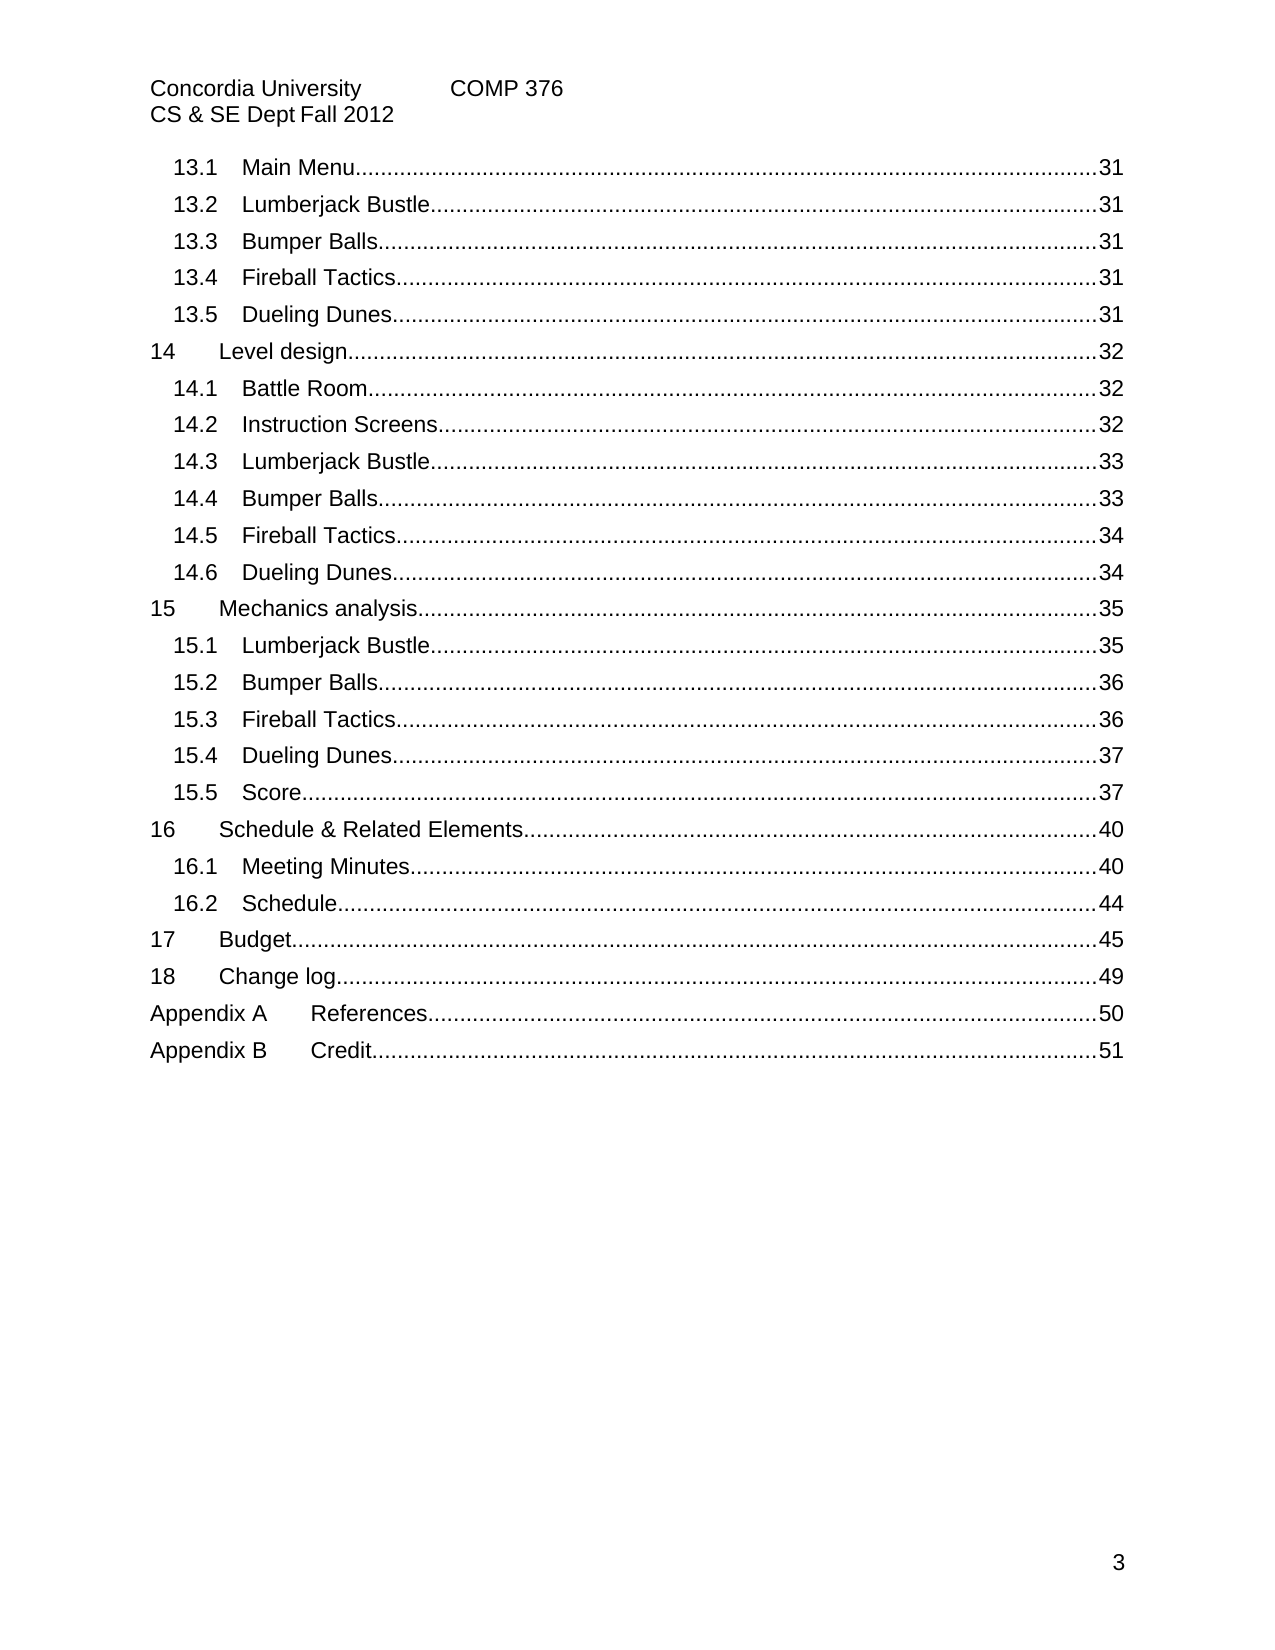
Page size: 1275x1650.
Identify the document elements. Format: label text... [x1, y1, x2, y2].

text 14.6 Dueling Dunes 34 [173, 558, 1125, 585]
text 14.3 Lumberjack Bustle 33 [173, 448, 1125, 474]
text 16.2 Schedule 44 [173, 889, 1125, 916]
text 15.2 Bumper Balls 36 [173, 669, 1125, 695]
text 13.3 Bumper Balls 31 [173, 228, 1125, 254]
text 13.1 Main Menu 31 [173, 154, 1125, 180]
text 15 Mechanics analysis 35 [150, 595, 1125, 622]
text 15.4 Dueling Dunes 37 [173, 742, 1125, 769]
text Appendix B Credit 51 [150, 1037, 1125, 1063]
text 15.3 Fireball Tactics 36 [173, 706, 1125, 732]
text 17 Budget 45 [150, 926, 1125, 953]
text 18 Change log 49 [150, 963, 1125, 989]
text 13.4 Fireball Tactics 31 [173, 264, 1125, 291]
text 14.2 Instruction Screens 32 [173, 411, 1125, 438]
text 16.1 Meeting Minutes 40 [173, 853, 1125, 879]
text 15.1 Lumberjack Bustle 35 [173, 632, 1125, 658]
text 14.4 Bumper Balls 33 [173, 485, 1125, 511]
text 14 Level design 32 [150, 338, 1125, 364]
text 13.2 Lumberjack Bustle 31 [173, 191, 1125, 217]
text 14.1 Battle Room 32 [173, 375, 1125, 401]
text 15.5 Score 37 [173, 779, 1125, 806]
text 13.5 Dueling Dunes 31 [173, 301, 1125, 327]
text Appendix A References 50 [150, 1000, 1125, 1026]
text 14.5 Fireball Tactics 34 [173, 522, 1125, 548]
text 16 Schedule & Related Elements 40 [150, 816, 1125, 842]
